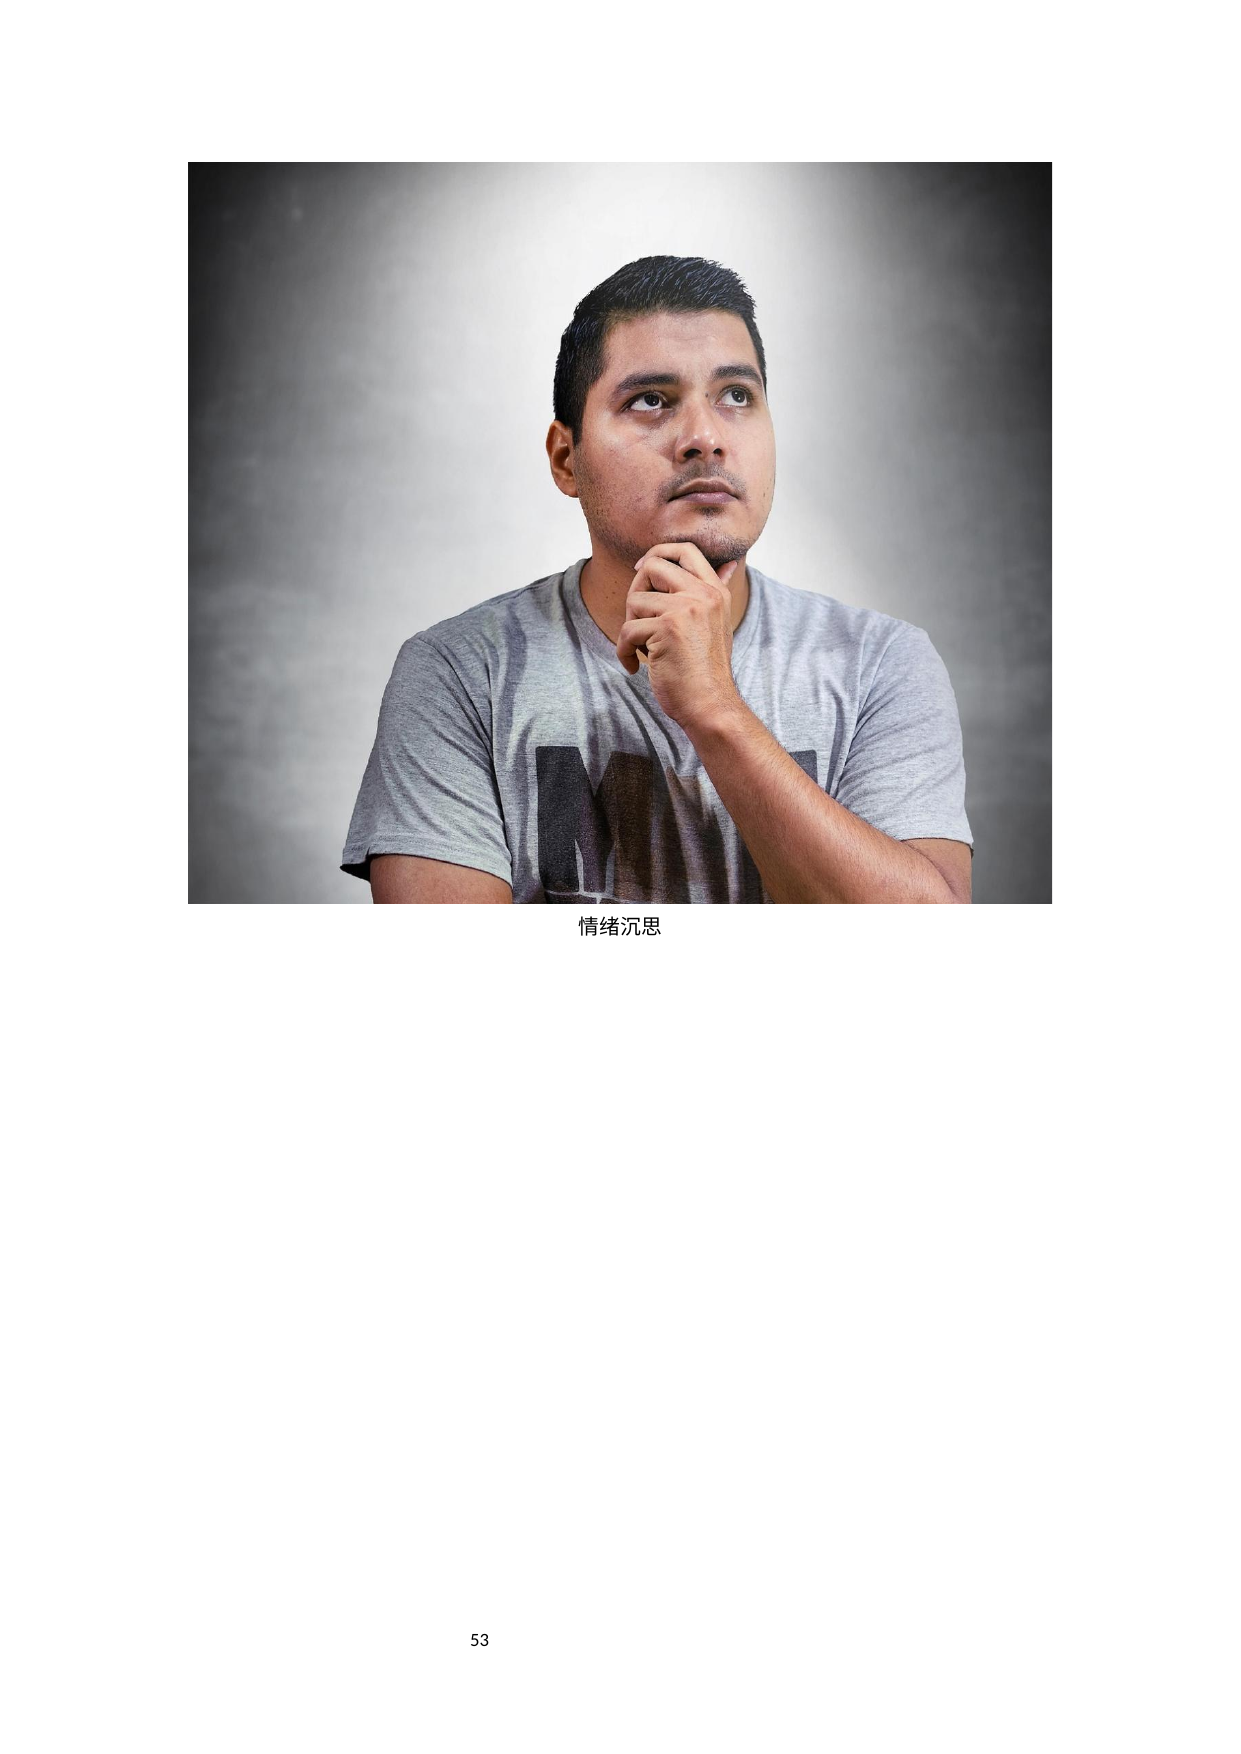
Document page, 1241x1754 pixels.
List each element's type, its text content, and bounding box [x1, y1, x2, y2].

picture [188, 162, 1053, 904]
text 情绪沉思 [187, 909, 1053, 942]
